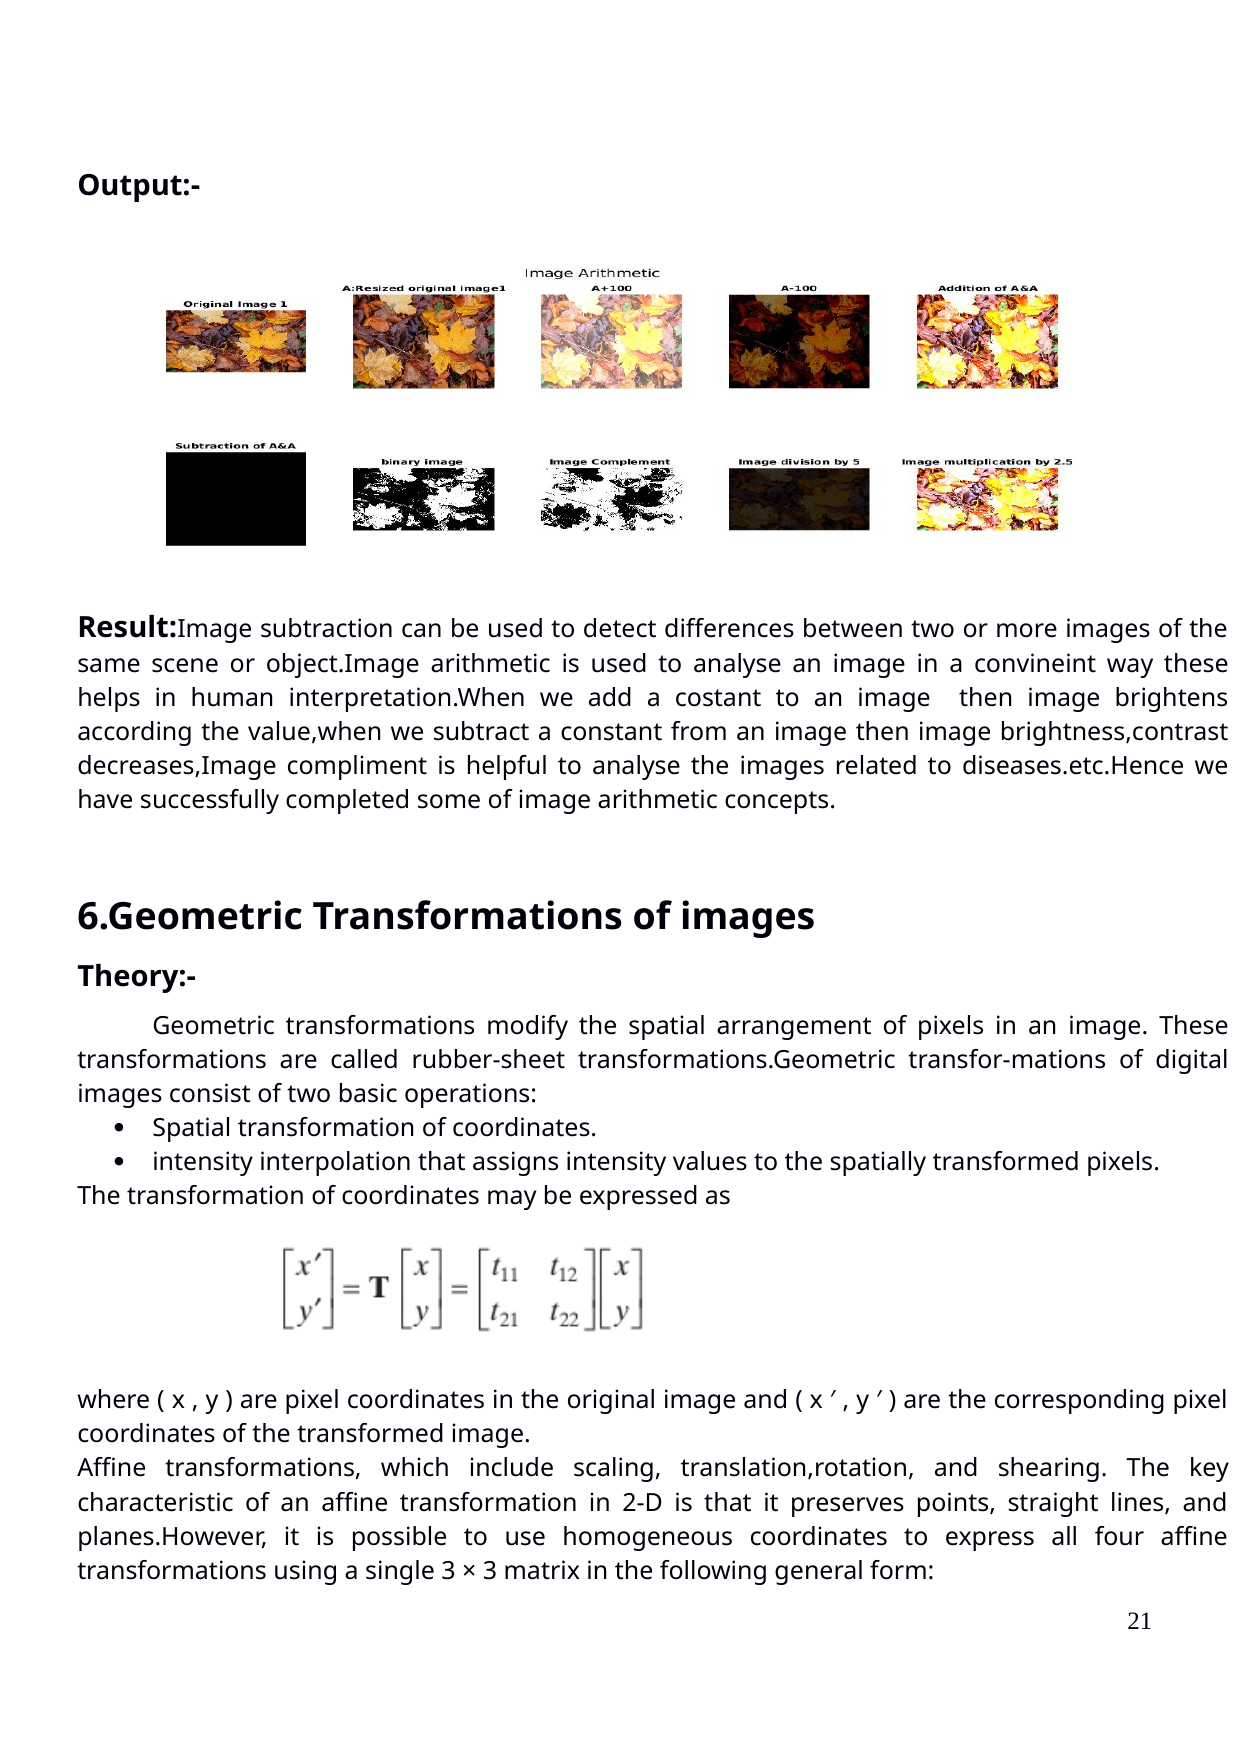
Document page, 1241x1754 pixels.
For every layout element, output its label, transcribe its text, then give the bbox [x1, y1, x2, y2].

text Result:Image subtraction can be used to detect differences between two or more images of the same scene or object.Image arithmetic is used to analyse an image in a convineint way these helps in human interpretation.When we add a costant to an image then image brightens according the value,when we subtract a constant from an image then image brightness,contrast decreases,Image compliment is helpful to analyse the images related to diseases.etc.Hence we have successfully completed some of image arithmetic concepts. [77, 530, 1230, 816]
subtitle 6.Geometric Transformations of images [77, 889, 1230, 941]
list Spatial transformation of coordinates. [114, 1109, 1230, 1143]
list intensity interpolation that assigns intensity values to the spatially transformed pixels. [114, 1143, 1230, 1178]
picture [131, 258, 1083, 592]
text The transformation of coordinates may be expressed as [77, 1178, 1230, 1212]
text where ( x , y ) are pixel coordinates in the original image and ( x ′ , y ′ ) are the corresponding pixel coordinates of the transformed image. [77, 1382, 1230, 1450]
text Affine transformations, which include scaling, translation,rotation, and shearing. The key characteristic of an affine transformation in 2-D is that it preserves points, straight lines, and planes.However, it is possible to use homogeneous coordinates to express all four affine transformations using a single 3 × 3 matrix in the following general form: [77, 1450, 1230, 1586]
picture [236, 1226, 650, 1332]
text Geometric transformations modify the spatial arrangement of pixels in an image. These transformations are called rubber-sheet transformations.Geometric transfor-mations of digital images consist of two basic operations: [77, 1007, 1230, 1109]
text Output:- [77, 164, 1230, 204]
subtitle Theory:- [77, 955, 1230, 995]
